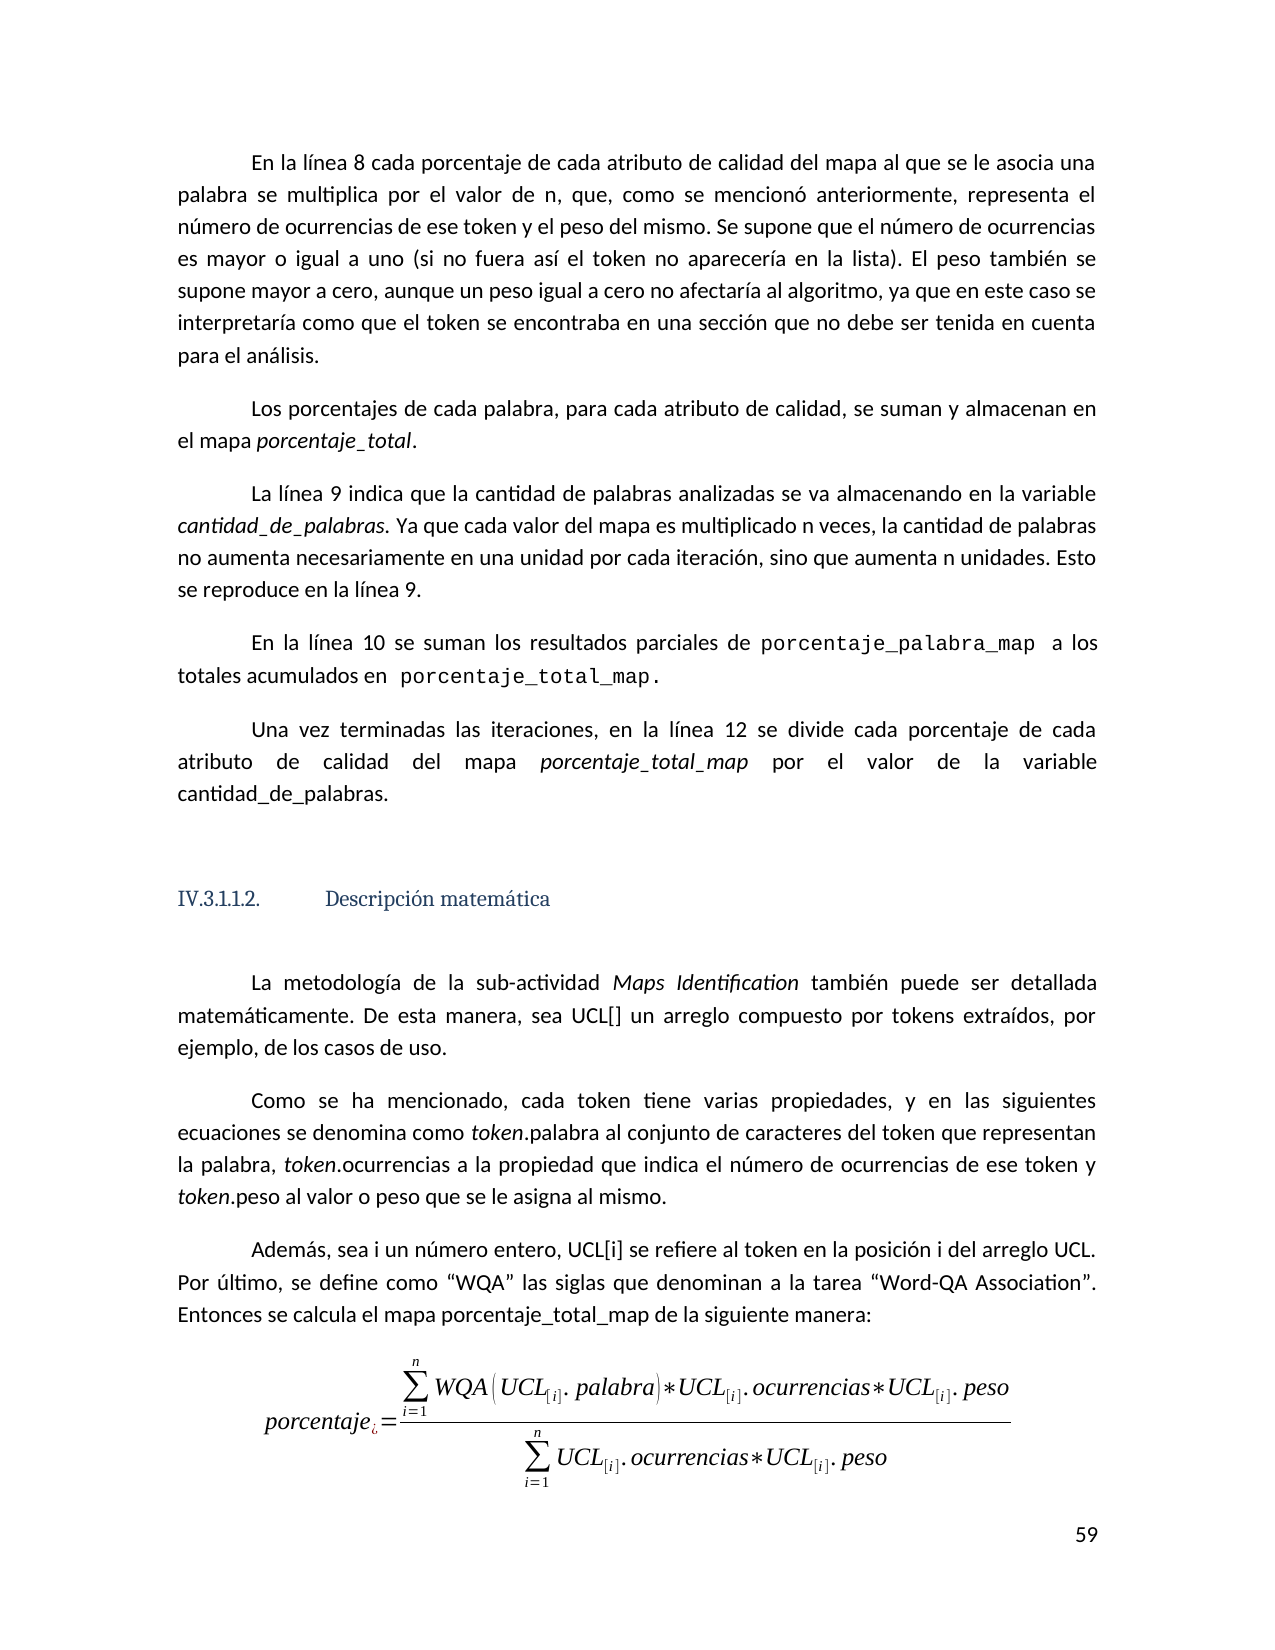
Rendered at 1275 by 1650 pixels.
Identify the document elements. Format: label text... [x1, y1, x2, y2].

text Una vez terminadas las iteraciones, en la línea 12 se divide cada porcentaje de cada atributo de calidad del mapa porcentaje_total_map por el valor de la variable cantidad_de_palabras. [177, 715, 1098, 807]
text Los porcentajes de cada palabra, para cada atributo de calidad, se suman y almacenan en el mapa porcentaje_total. [177, 394, 1098, 454]
text La metodología de la sub-actividad Maps Identification también puede ser detallada matemáticamente. De esta manera, sea UCL[] un arreglo compuesto por tokens extraídos, por ejemplo, de los casos de uso. [177, 968, 1098, 1061]
text Además, sea i un número entero, UCL[i] se refiere al token en la posición i del arreglo UCL. Por último, se define como “WQA” las siglas que denominan a la tarea “Word-QA Association”. Entonces se calcula el mapa porcentaje_total_map de la siguiente manera: [177, 1236, 1098, 1328]
text En la línea 10 se suman los resultados parciales de porcentaje_palabra_map a los totales acumulados en porcentaje_total_map. [177, 628, 1098, 690]
text Como se ha mencionado, cada token tiene varias propiedades, y en las siguientes ecuaciones se denomina como token.palabra al conjunto de caracteres del token que representan la palabra, token.ocurrencias a la propiedad que indica el número de ocurrencias de ese token y token.peso al valor o peso que se le asigna al mismo. [177, 1086, 1098, 1211]
text La línea 9 indica que la cantidad de palabras analizadas se va almacenando en la variable cantidad_de_palabras. Ya que cada valor del mapa es multiplicado n veces, la cantidad de palabras no aumenta necesariamente en una unidad por cada iteración, sino que aumenta n unidades. Esto se reproduce en la línea 9. [177, 479, 1098, 603]
text En la línea 8 cada porcentaje de cada atributo de calidad del mapa al que se le asocia una palabra se multiplica por el valor de n, que, como se mencionó anteriormente, representa el número de ocurrencias de ese token y el peso del mismo. Se supone que el número de ocurrencias es mayor o igual a uno (si no fuera así el token no aparecería en la lista). El peso también se supone mayor a cero, aunque un peso igual a cero no afectaría al algoritmo, ya que en este caso se interpretaría como que el token se encontraba en una sección que no debe ser tenida en cuenta para el análisis. [177, 148, 1098, 369]
subtitle Descripción matemática [177, 885, 1098, 912]
